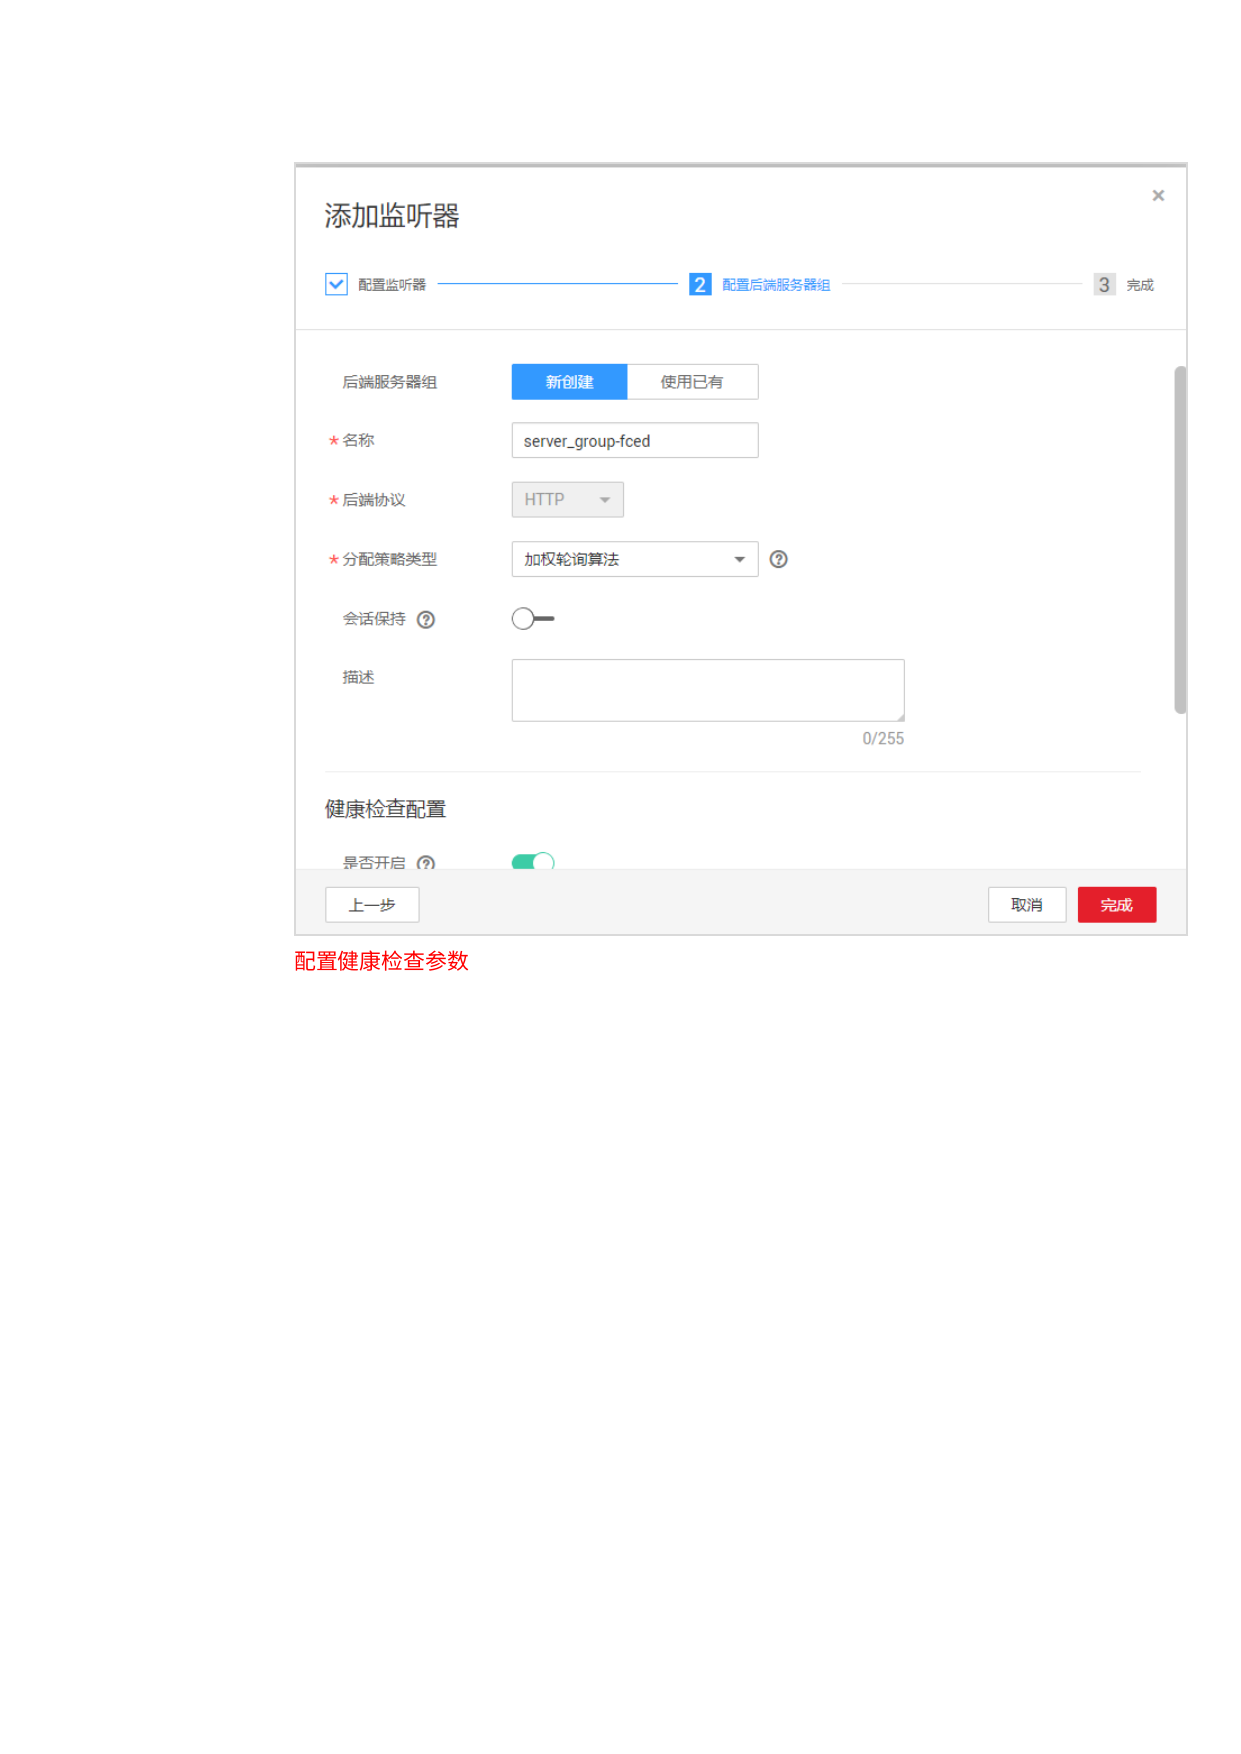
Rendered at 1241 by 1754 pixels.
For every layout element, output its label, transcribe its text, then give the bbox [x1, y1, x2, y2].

picture [296, 164, 1186, 934]
text 配置健康检查参数 [294, 944, 1053, 976]
